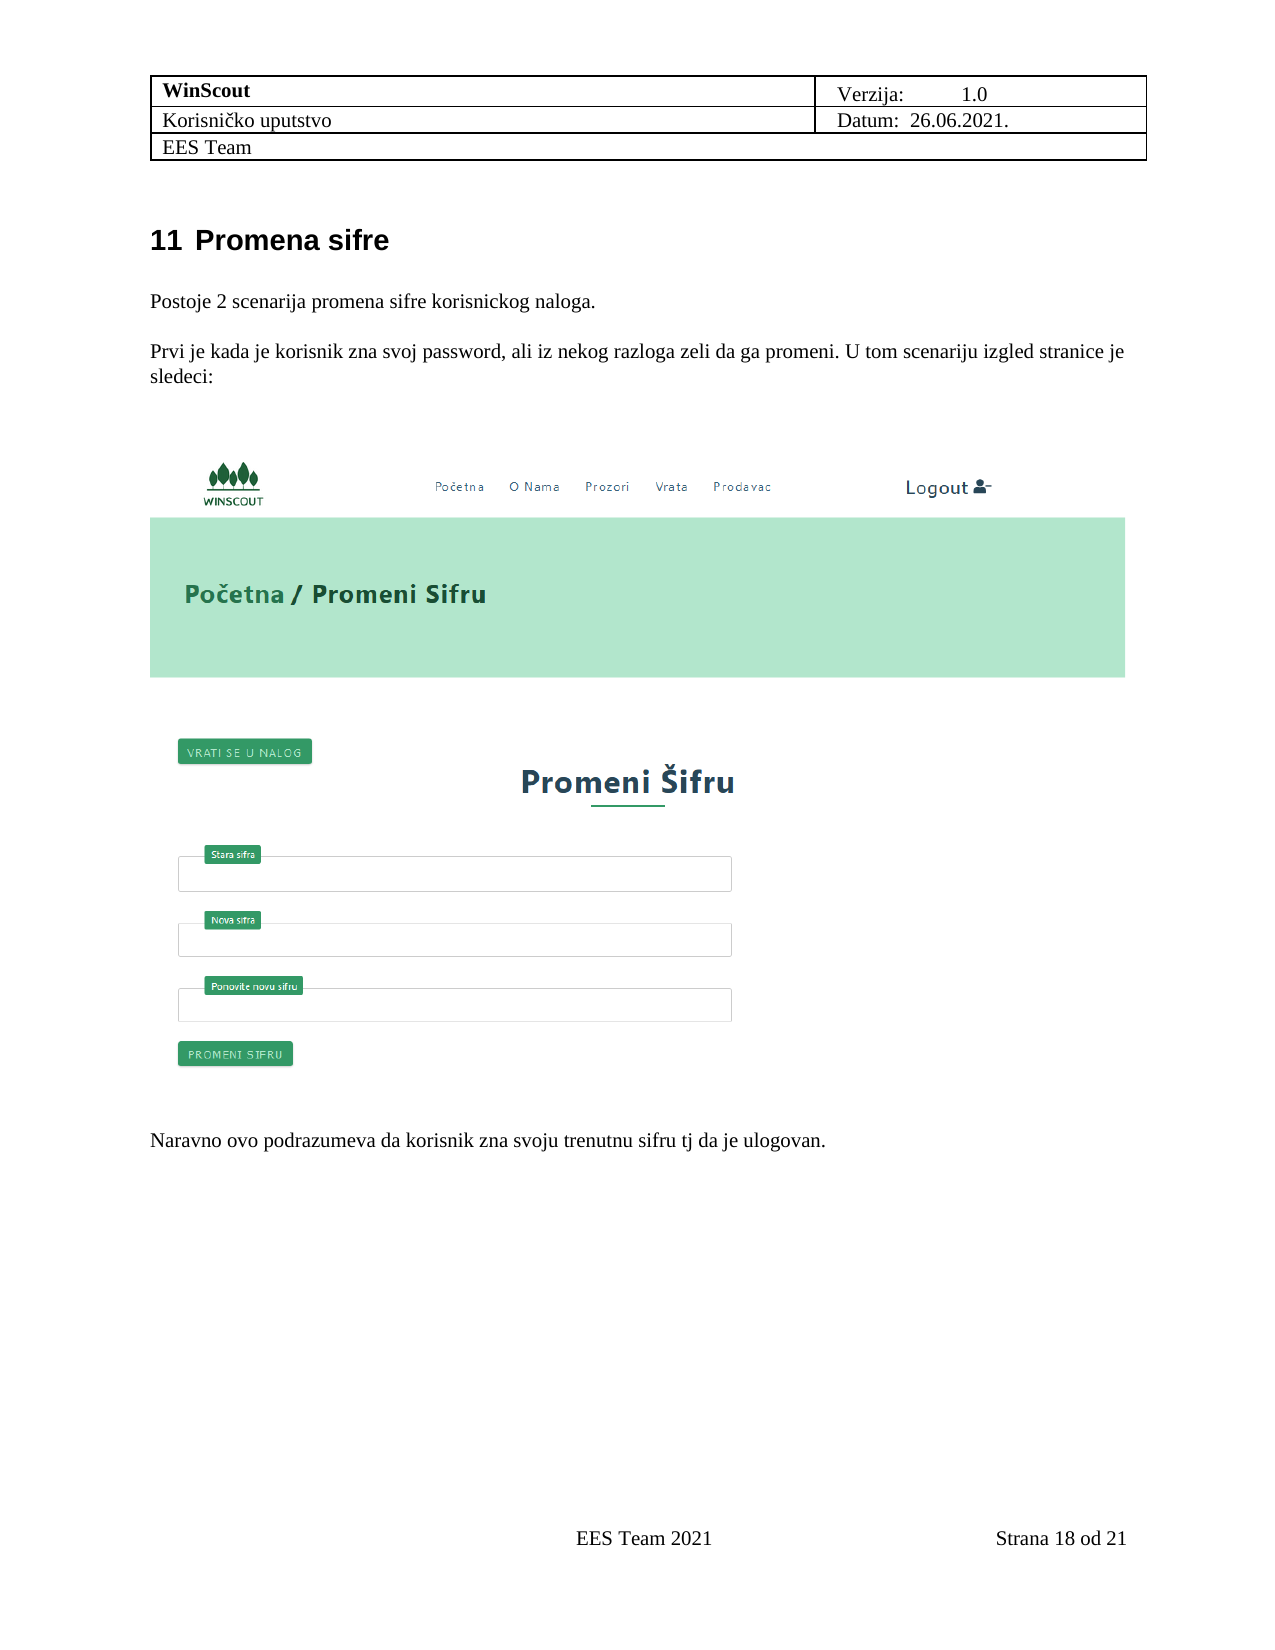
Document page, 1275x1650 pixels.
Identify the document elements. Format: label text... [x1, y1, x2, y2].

text Naravno ovo podrazumeva da korisnik zna svoju trenutnu sifru tj da je ulogovan. [150, 1127, 1125, 1152]
subtitle Promena sifre [150, 223, 1125, 256]
text Prvi je kada je korisnik zna svoj password, ali iz nekog razloga zeli da ga promeni. U tom scenariju izgled stranice je sledeci: [150, 338, 1125, 388]
text Postoje 2 scenarija promena sifre korisnickog naloga. [150, 288, 1125, 313]
picture [150, 462, 1125, 1102]
